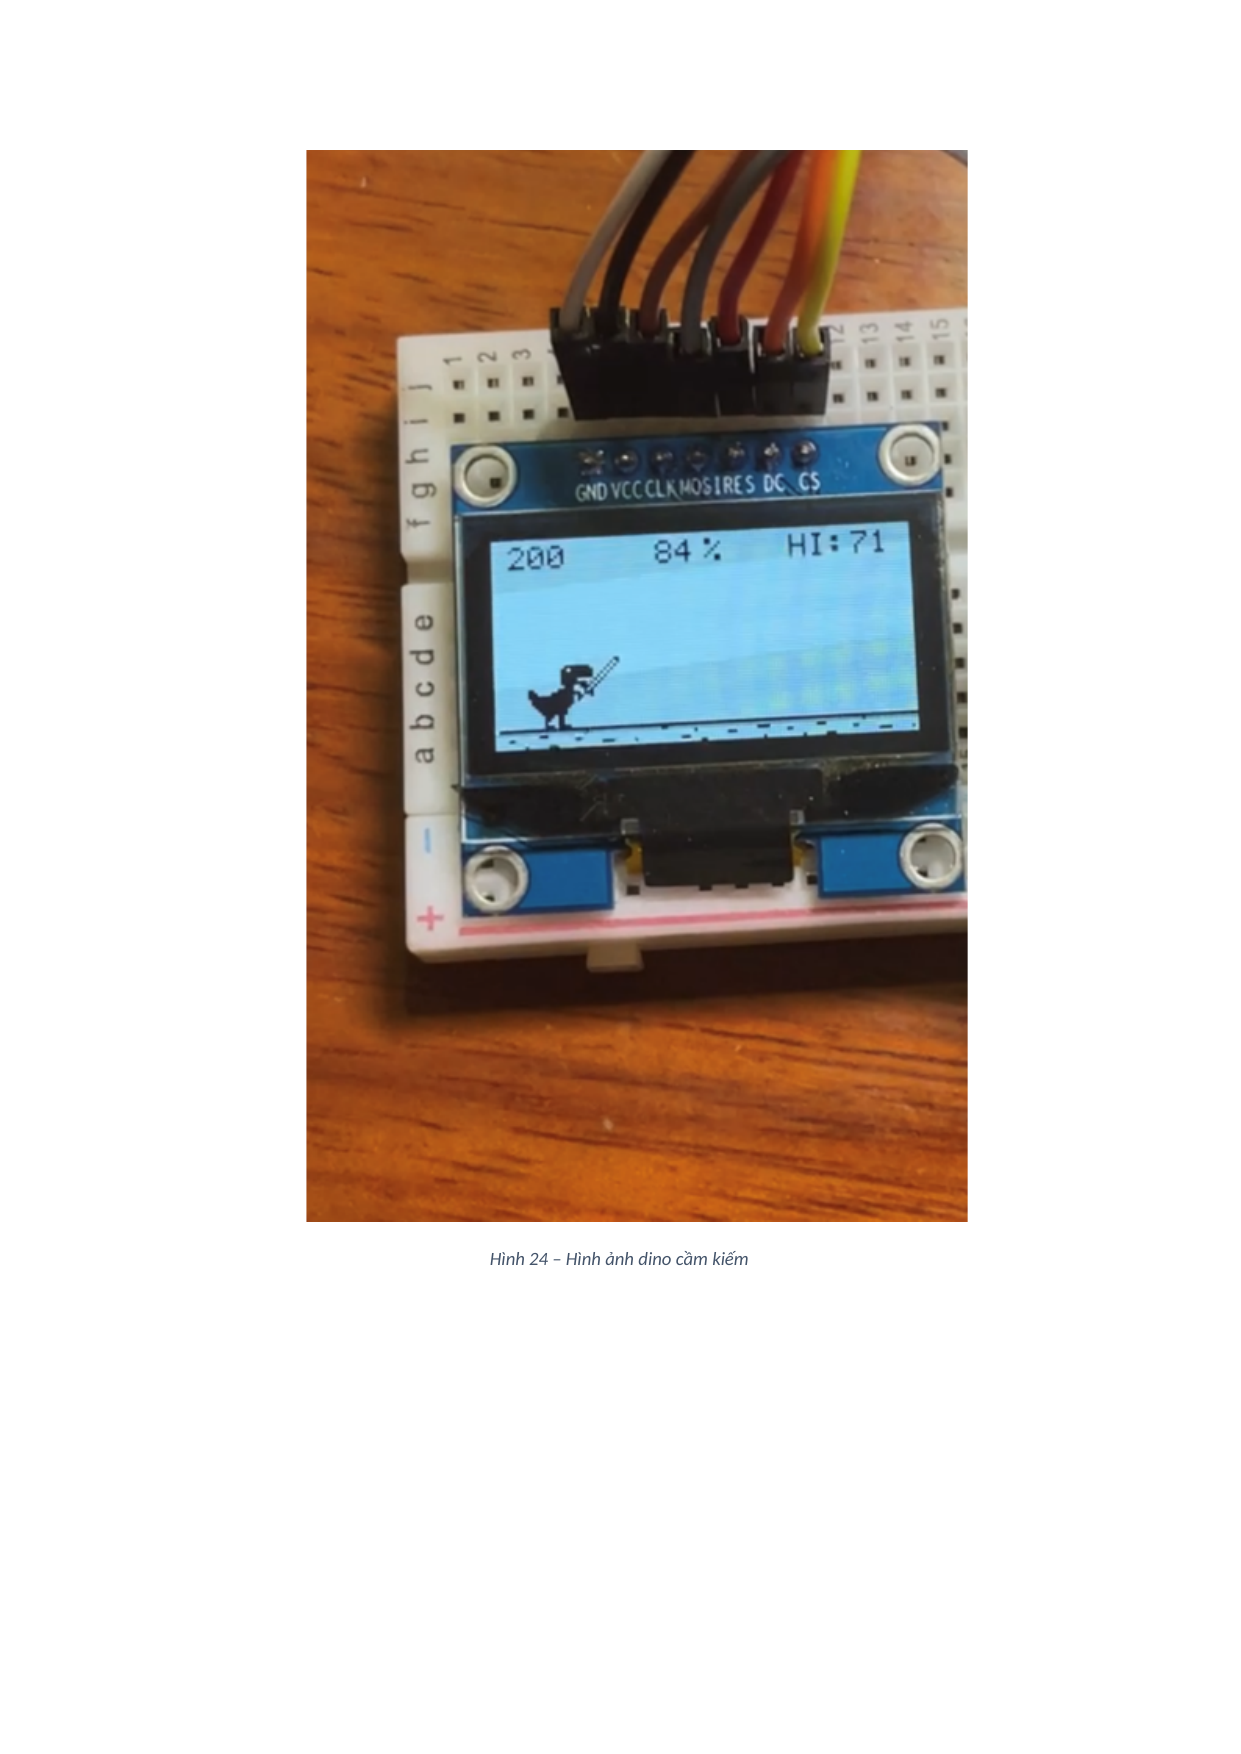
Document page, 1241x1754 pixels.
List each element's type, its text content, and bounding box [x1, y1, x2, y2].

picture [302, 150, 968, 1222]
